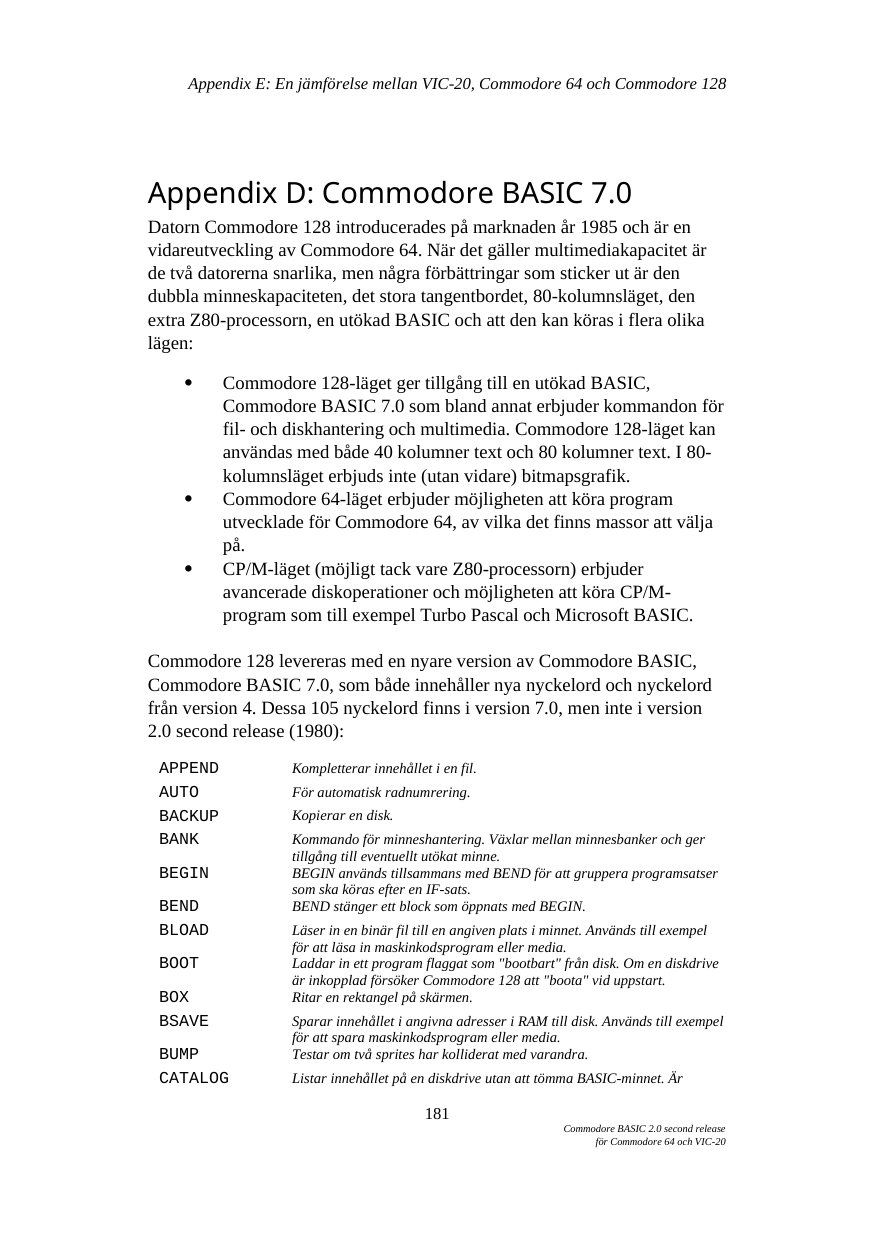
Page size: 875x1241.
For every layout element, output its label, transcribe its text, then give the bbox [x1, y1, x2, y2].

list CP/M-läget (möjligt tack vare Z80-processorn) erbjuder avancerade diskoperationer och möjligheten att köra CP/M-program som till exempel Turbo Pascal och Microsoft BASIC. [185, 557, 726, 625]
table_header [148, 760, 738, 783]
list Commodore 64-läget erbjuder möjligheten att köra program utvecklade för Commodore 64, av vilka det finns massor att välja på. [185, 488, 726, 556]
text Commodore 128 levereras med en nyare version av Commodore BASIC, Commodore BASIC 7.0, som både innehåller nya nyckelord och nyckelord från version 4. Dessa 105 nyckelord finns i version 7.0, men inte i version 2.0 second release (1980): [148, 627, 726, 742]
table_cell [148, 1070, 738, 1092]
subtitle Appendix D: Commodore BASIC 7.0 [148, 173, 726, 212]
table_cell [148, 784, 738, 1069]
text Datorn Commodore 128 introducerades på marknaden år 1985 och är en vidareutveckling av Commodore 64. När det gäller multimediakapacitet är de två datorerna snarlika, men några förbättringar som sticker ut är den dubbla minneskapaciteten, det stora tangentbordet, 80-kolumnsläget, den extra Z80-processorn, en utökad BASIC och att den kan köras i flera olika lägen: [148, 216, 726, 353]
list Commodore 128-läget ger tillgång till en utökad BASIC, Commodore BASIC 7.0 som bland annat erbjuder kommandon för fil- och diskhantering och multimedia. Commodore 128-läget kan användas med både 40 kolumner text och 80 kolumner text. I 80-kolumnsläget erbjuds inte (utan vidare) bitmapsgrafik. [185, 372, 726, 486]
